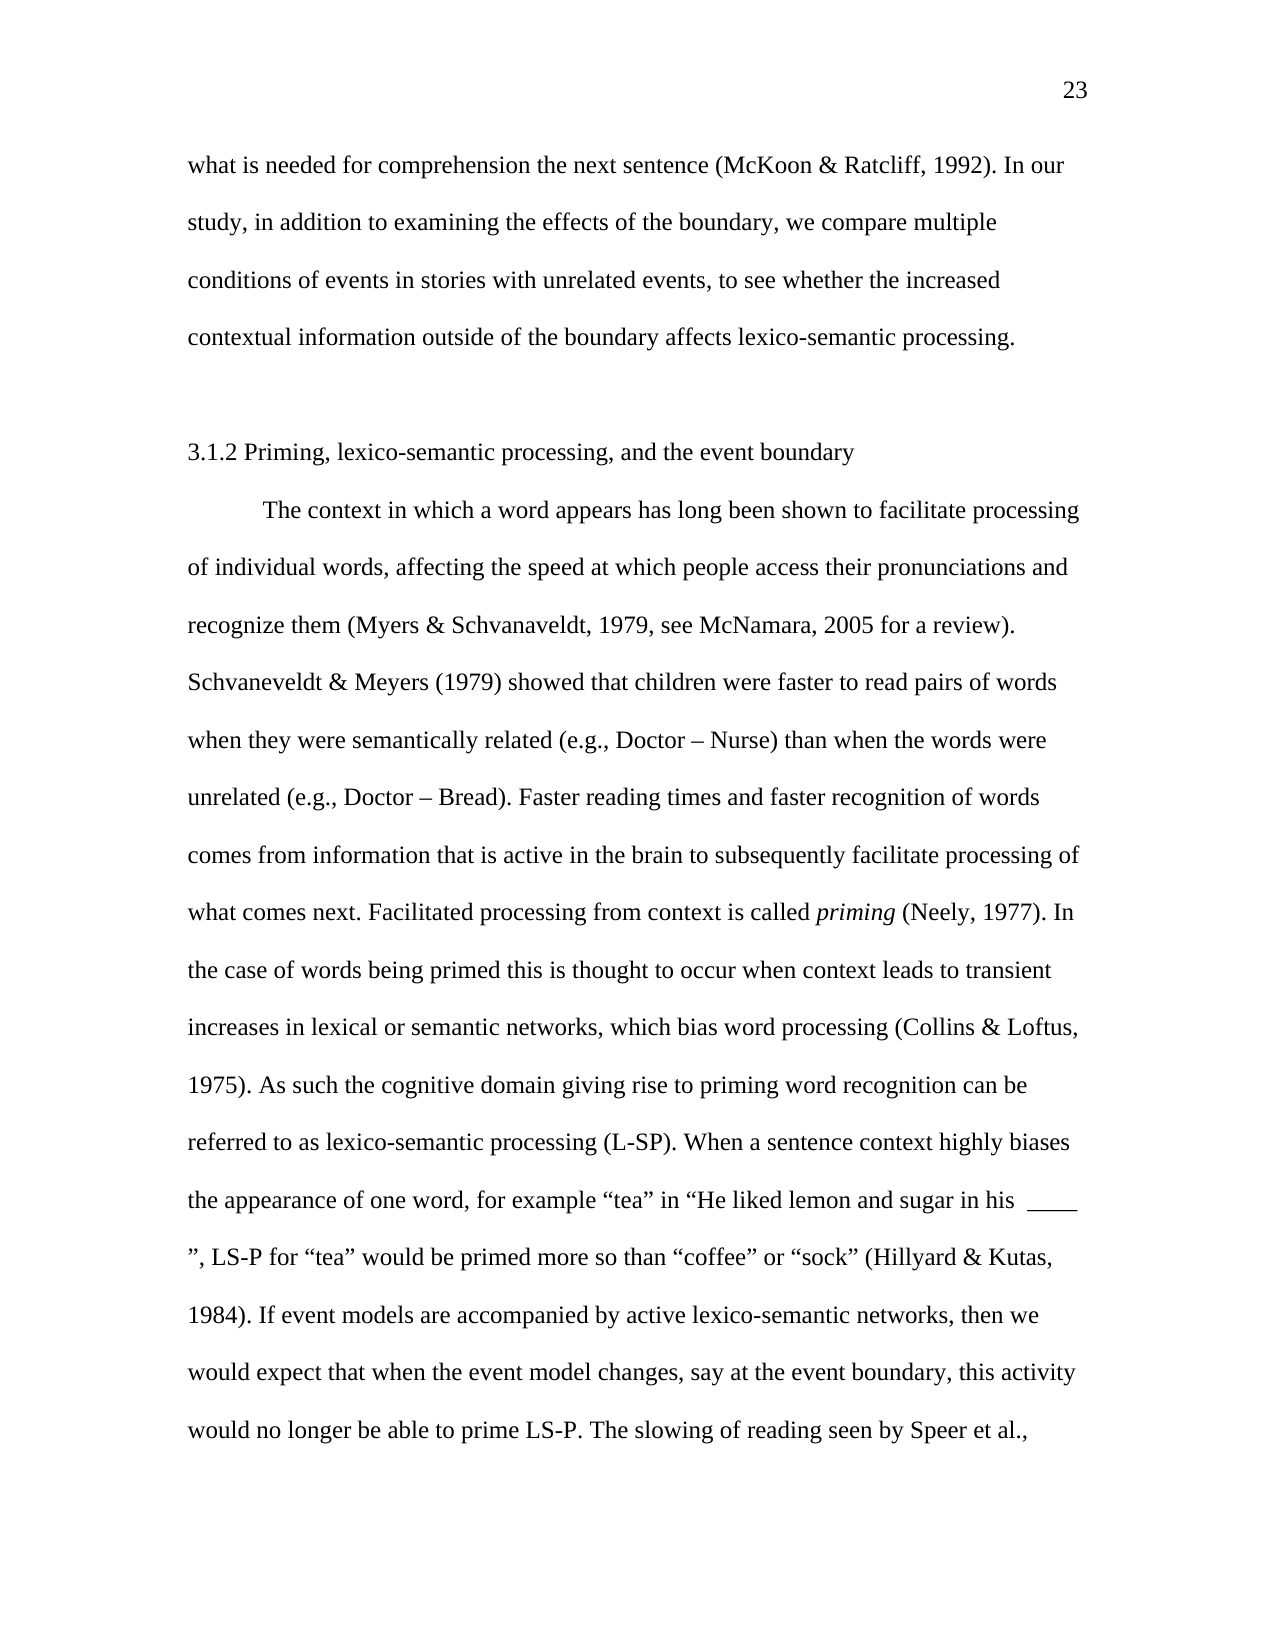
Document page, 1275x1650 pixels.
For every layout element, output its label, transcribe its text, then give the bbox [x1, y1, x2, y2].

subtitle 3.1.2 Priming, lexico-semantic processing, and the event boundary [187, 437, 1087, 466]
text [187, 495, 1087, 1444]
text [187, 150, 1087, 351]
